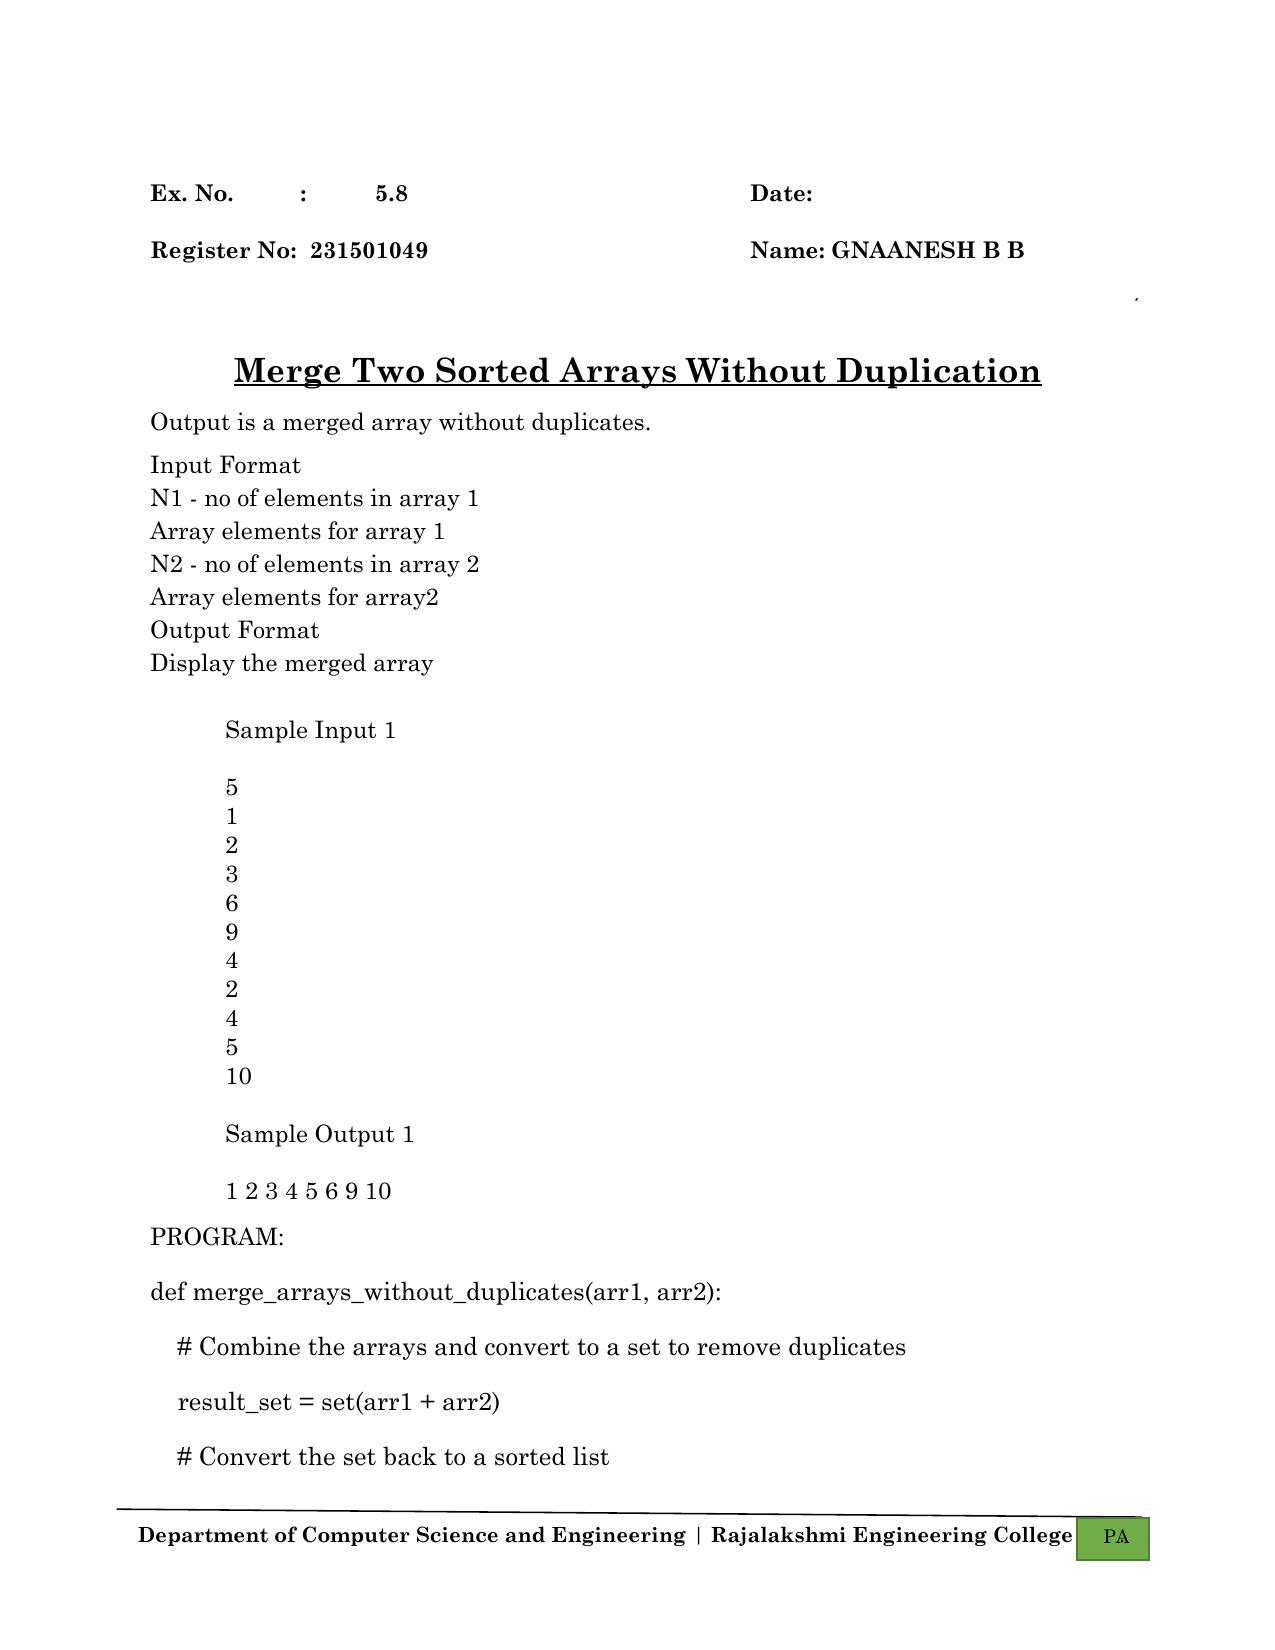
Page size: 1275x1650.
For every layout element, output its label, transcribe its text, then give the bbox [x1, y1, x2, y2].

text Register No: 231501049 Name: GNAANESH B B [150, 236, 1125, 263]
text 4 [225, 1003, 1125, 1032]
text 9 [225, 916, 1125, 945]
text 2 [225, 830, 1125, 859]
text 5 [225, 772, 1125, 801]
text 6 [225, 888, 1125, 916]
text Merge Two Sorted Arrays Without Duplication [150, 349, 1125, 389]
text Ex. No. : 5.8 Date: [150, 179, 1125, 207]
text 10 [225, 1061, 1125, 1089]
text # Convert the set back to a sorted list [150, 1441, 1125, 1471]
text Sample Input 1 [225, 714, 1125, 743]
text def merge_arrays_without_duplicates(arr1, arr2): [150, 1276, 1125, 1306]
text Input Format [150, 449, 1125, 478]
text 1 2 3 4 5 6 9 10 [150, 1176, 1125, 1205]
text 2 [225, 974, 1125, 1003]
text Array elements for array2 [150, 582, 1125, 611]
text 4 [225, 945, 1125, 974]
text 3 [225, 859, 1125, 888]
text Array elements for array 1 [150, 516, 1125, 544]
text # Combine the arrays and convert to a set to remove duplicates [150, 1331, 1125, 1361]
text PROGRAM: [150, 1222, 1125, 1251]
text N2 - no of elements in array 2 [150, 549, 1125, 578]
text N1 - no of elements in array 1 [150, 483, 1125, 511]
text Sample Output 1 [225, 1118, 1125, 1147]
text 5 [225, 1032, 1125, 1061]
text 1 [225, 801, 1125, 830]
text result_set = set(arr1 + arr2) [150, 1386, 1125, 1416]
text Output is a merged array without duplicates. [150, 406, 1125, 435]
text Display the merged array [150, 648, 1125, 677]
text Output Format [150, 615, 1125, 644]
